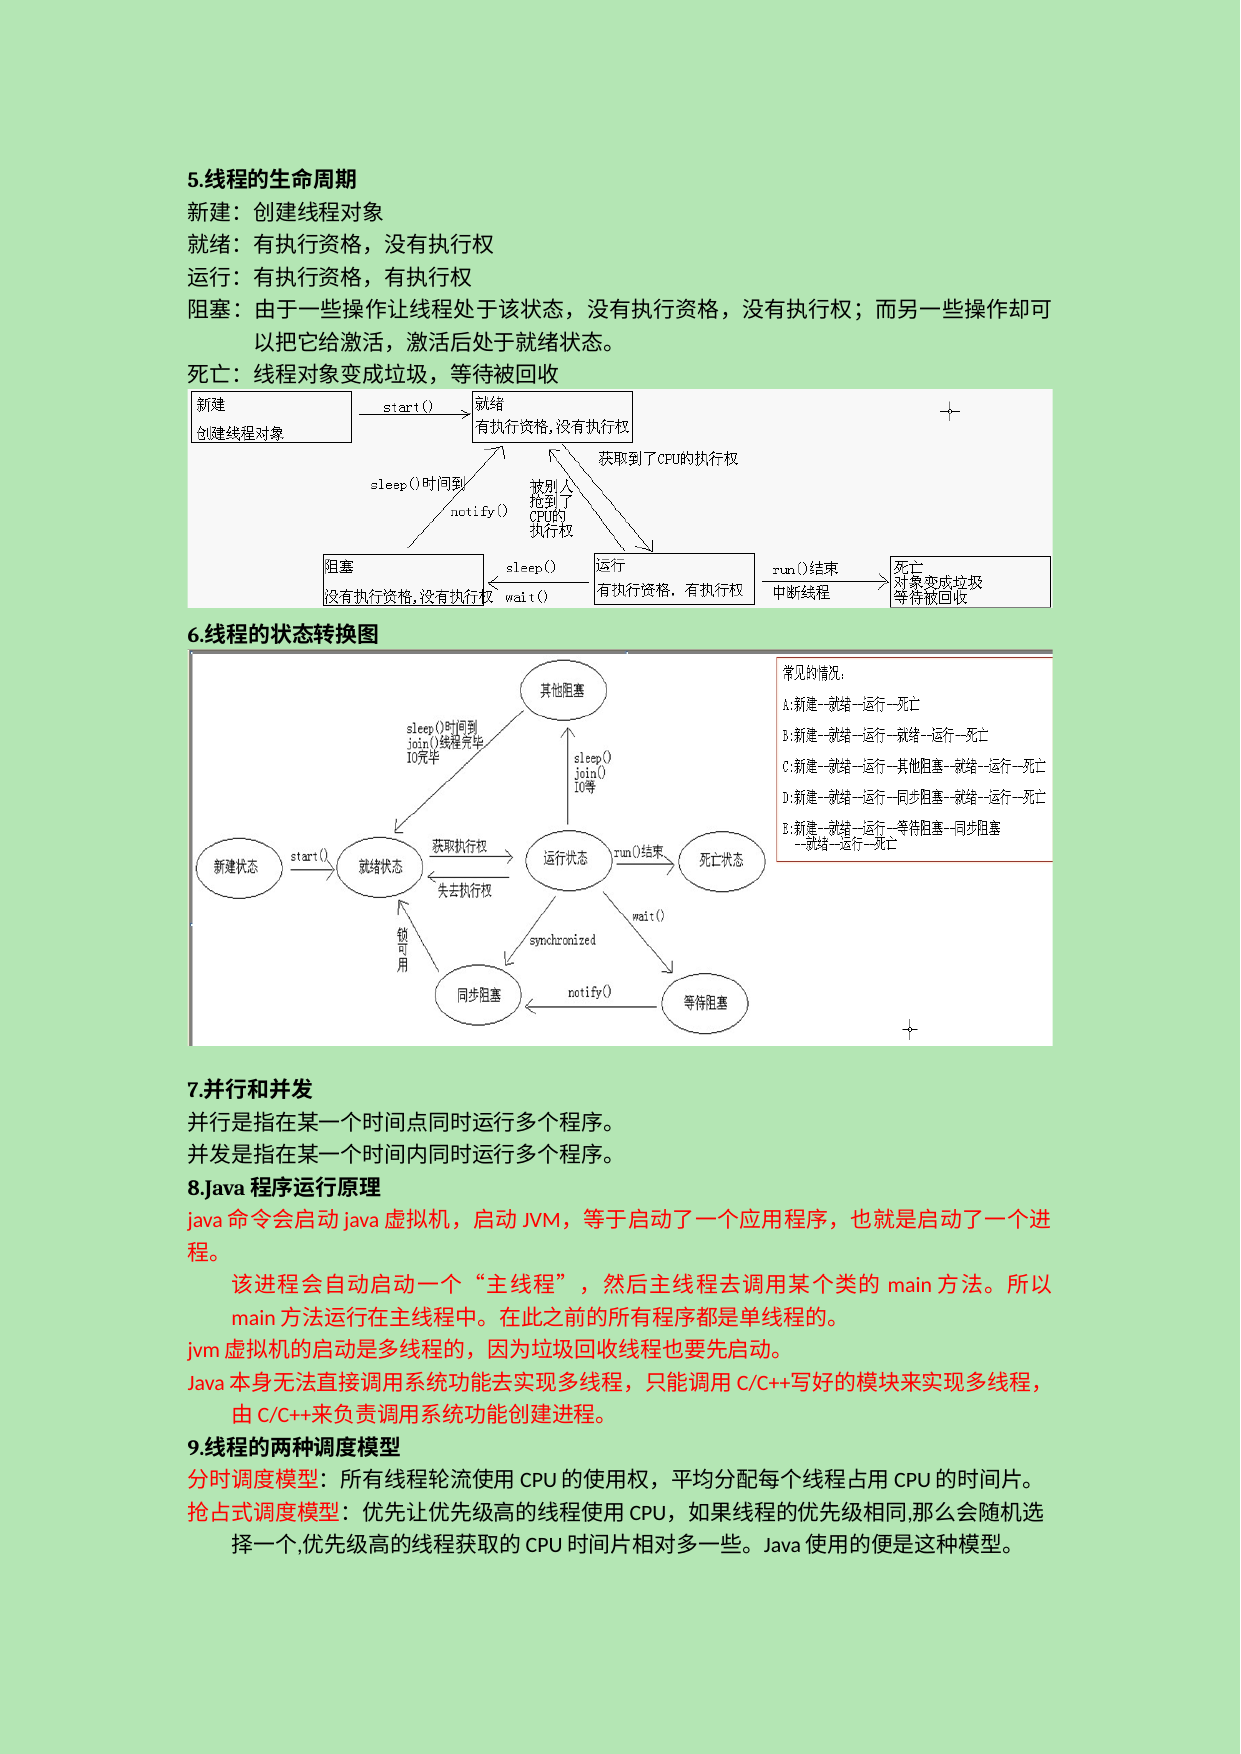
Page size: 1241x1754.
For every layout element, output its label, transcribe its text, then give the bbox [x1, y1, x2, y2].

text 就绪：有执行资格，没有执行权 [187, 227, 1053, 259]
text 该进程会自动启动一个“主线程”，然后主线程去调用某个类的main方法。所以main方法运行在主线程中。在此之前的所有程序都是单线程的。 [231, 1267, 1053, 1332]
text jvm虚拟机的启动是多线程的，因为垃圾回收线程也要先启动。 [187, 1332, 1053, 1364]
text 分时调度模型：所有线程轮流使用CPU的使用权，平均分配每个线程占用CPU的时间片。 [187, 1462, 1053, 1494]
text 阻塞：由于一些操作让线程处于该状态，没有执行资格，没有执行权；而另一些操作却可以把它给激活，激活后处于就绪状态。 [187, 292, 1053, 357]
subtitle 5.线程的生命周期 [187, 162, 1053, 194]
text 新建：创建线程对象 [187, 194, 1053, 227]
text 择一个,优先级高的线程获取的CPU时间片相对多一些。Java使用的便是这种模型。 [187, 1527, 1053, 1559]
picture [187, 649, 1053, 1046]
text 抢占式调度模型：优先让优先级高的线程使用CPU，如果线程的优先级相同,那么会随机选 [187, 1494, 1053, 1527]
text 并发是指在某一个时间内同时运行多个程序。 [187, 1137, 1053, 1169]
text 由C/C++来负责调用系统功能创建进程。 [187, 1397, 1053, 1429]
text 运行：有执行资格，有执行权 [187, 259, 1053, 292]
picture [187, 389, 1053, 608]
subtitle 7.并行和并发 [187, 1072, 1053, 1104]
text 死亡：线程对象变成垃圾，等待被回收 [187, 357, 1053, 389]
subtitle 8.Java程序运行原理 [187, 1169, 1053, 1202]
subtitle 6.线程的状态转换图 [187, 617, 1053, 649]
text 并行是指在某一个时间点同时运行多个程序。 [187, 1104, 1053, 1137]
subtitle 9.线程的两种调度模型 [187, 1429, 1053, 1462]
text java命令会启动java虚拟机，启动JVM，等于启动了一个应用程序，也就是启动了一个进程。 [187, 1202, 1053, 1267]
text Java本身无法直接调用系统功能去实现多线程，只能调用C/C++写好的模块来实现多线程， [187, 1364, 1053, 1397]
